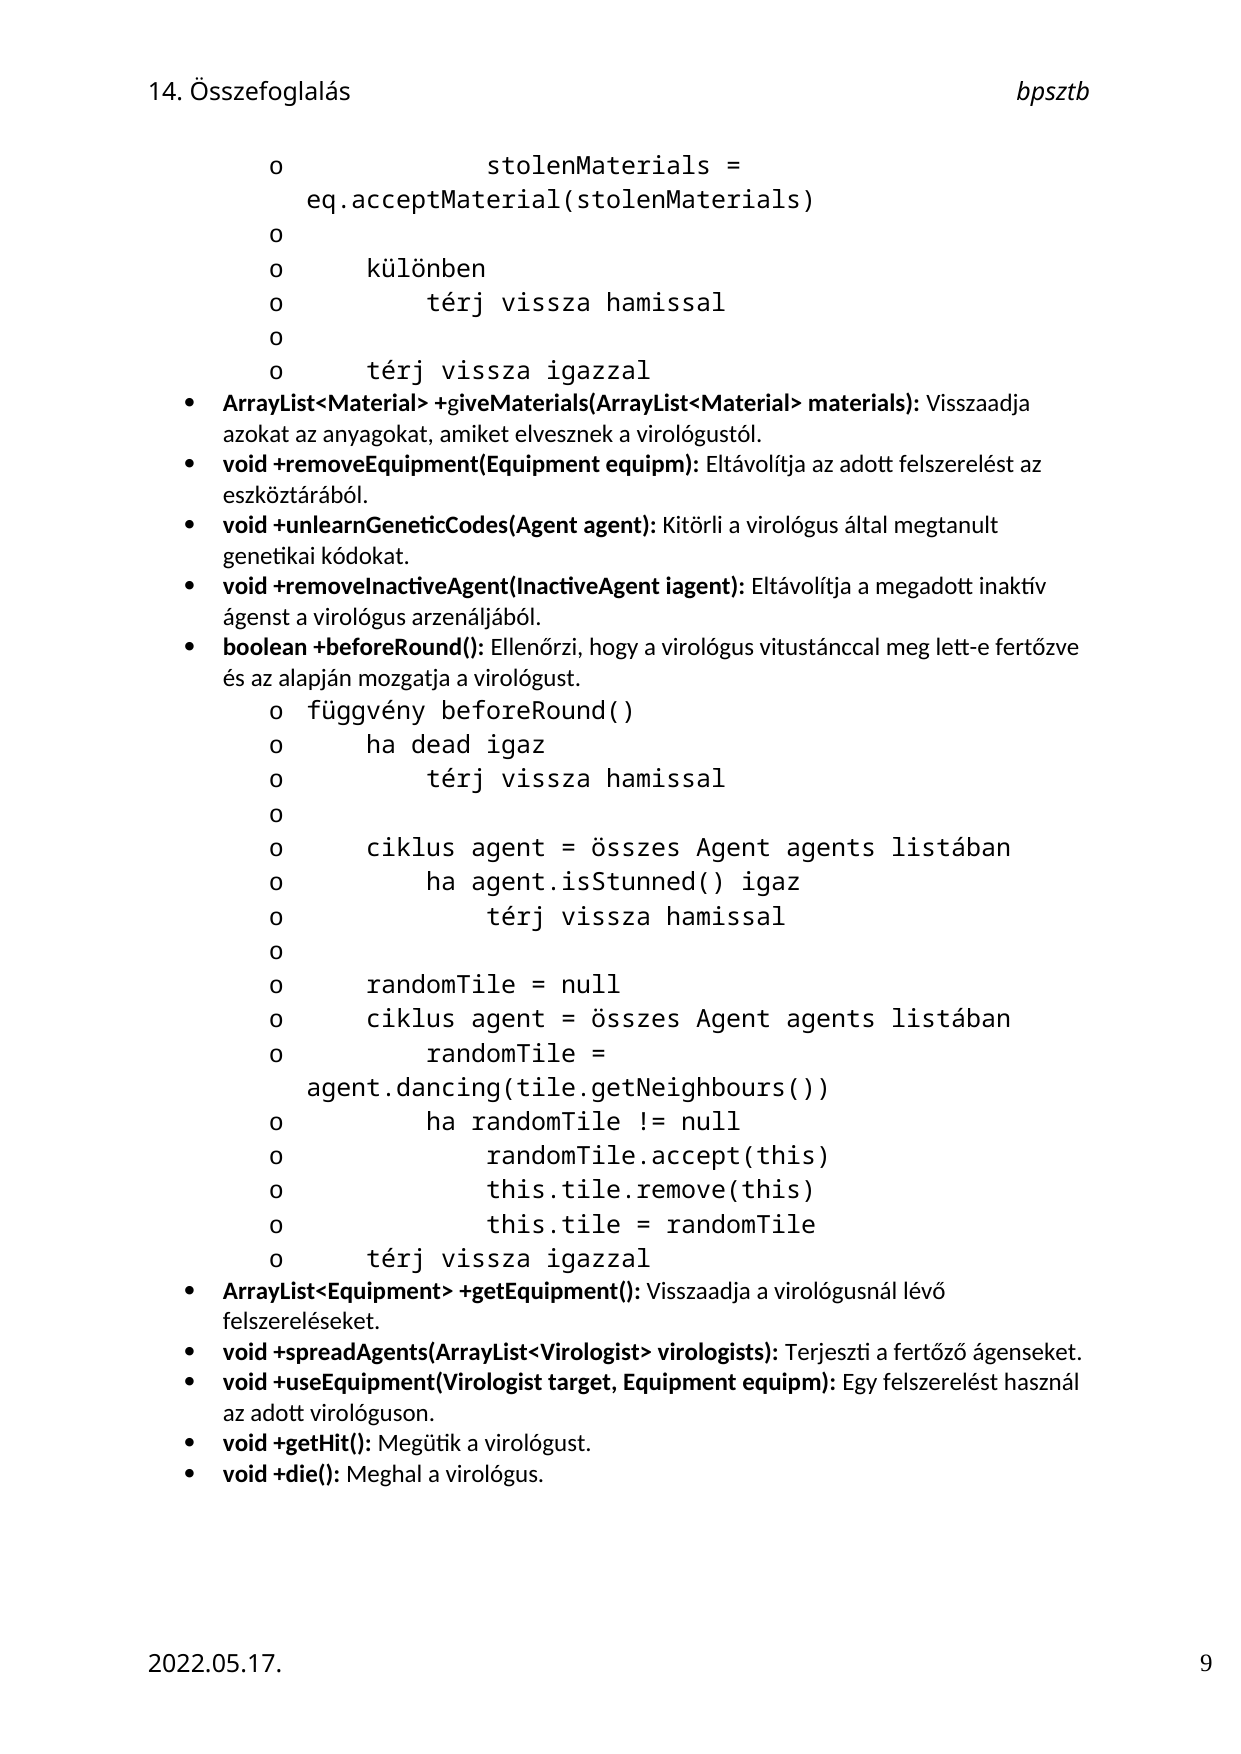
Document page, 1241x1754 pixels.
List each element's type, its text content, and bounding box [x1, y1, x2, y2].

list térj vissza igazzal [268, 1241, 1093, 1275]
list void +die(): Meghal a virológus. [185, 1458, 1093, 1488]
list függvény beforeRound() [268, 692, 1093, 727]
list térj vissza hamissal [268, 284, 1093, 319]
list ciklus agent = összes Agent agents listában [268, 1001, 1093, 1035]
list this.tile = randomTile [268, 1206, 1093, 1241]
list randomTile = agent.dancing(tile.getNeighbours()) [268, 1035, 1093, 1103]
list randomTile = null [268, 967, 1093, 1001]
list boolean +beforeRound(): Ellenőrzi, hogy a virológus vitustánccal meg lett-e fertőzve és az alapján mozgatja a virológust. [185, 631, 1093, 692]
list ArrayList<Equipment> +getEquipment(): Visszaadja a virológusnál lévő felszereléseket. [185, 1275, 1093, 1336]
list térj vissza hamissal [268, 898, 1093, 932]
list this.tile.remove(this) [268, 1172, 1093, 1206]
list ha agent.isStunned() igaz [268, 864, 1093, 898]
list randomTile.accept(this) [268, 1138, 1093, 1172]
list void +removeEquipment(Equipment equipm): Eltávolítja az adott felszerelést az eszköztárából. [185, 448, 1093, 509]
list ha dead igaz [268, 727, 1093, 761]
list térj vissza igazzal [268, 353, 1093, 387]
list stolenMaterials = eq.acceptMaterial(stolenMaterials) [268, 148, 1093, 216]
list ciklus agent = összes Agent agents listában [268, 829, 1093, 864]
list ArrayList<Material> +giveMaterials(ArrayList<Material> materials): Visszaadja azokat az anyagokat, amiket elvesznek a virológustól. [185, 387, 1093, 448]
list void +unlearnGeneticCodes(Agent agent): Kitörli a virológus által megtanult genetikai kódokat. [185, 509, 1093, 570]
list különben [268, 250, 1093, 284]
list térj vissza hamissal [268, 761, 1093, 795]
list void +useEquipment(Virologist target, Equipment equipm): Egy felszerelést használ az adott virológuson. [185, 1366, 1093, 1427]
list ha randomTile != null [268, 1103, 1093, 1138]
list void +spreadAgents(ArrayList<Virologist> virologists): Terjeszti a fertőző ágenseket. [185, 1336, 1093, 1366]
list void +removeInactiveAgent(InactiveAgent iagent): Eltávolítja a megadott inaktív ágenst a virológus arzenáljából. [185, 570, 1093, 631]
list void +getHit(): Megütik a virológust. [185, 1427, 1093, 1458]
